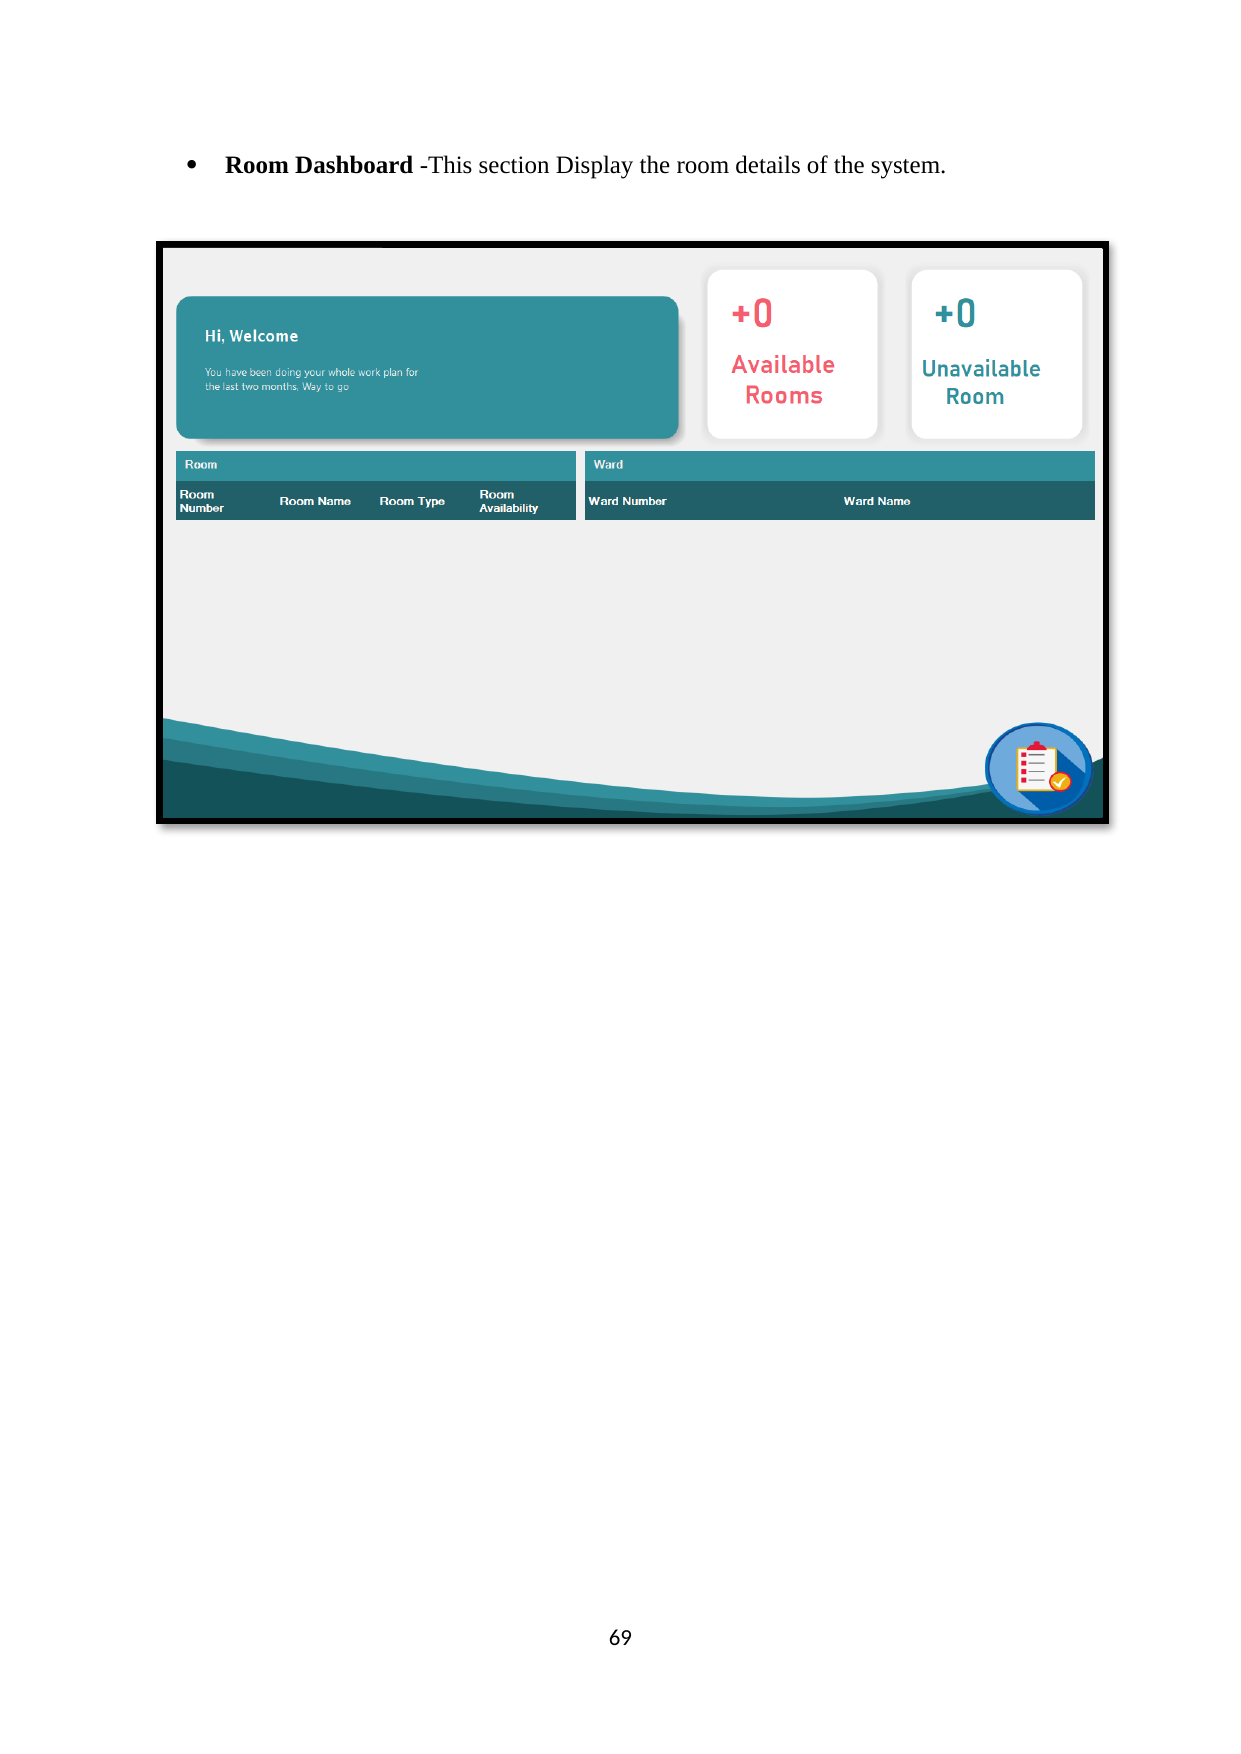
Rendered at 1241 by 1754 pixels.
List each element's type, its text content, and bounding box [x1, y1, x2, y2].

list Room Dashboard -This section Display the room details of the system. [187, 150, 1090, 179]
picture [163, 247, 1103, 818]
